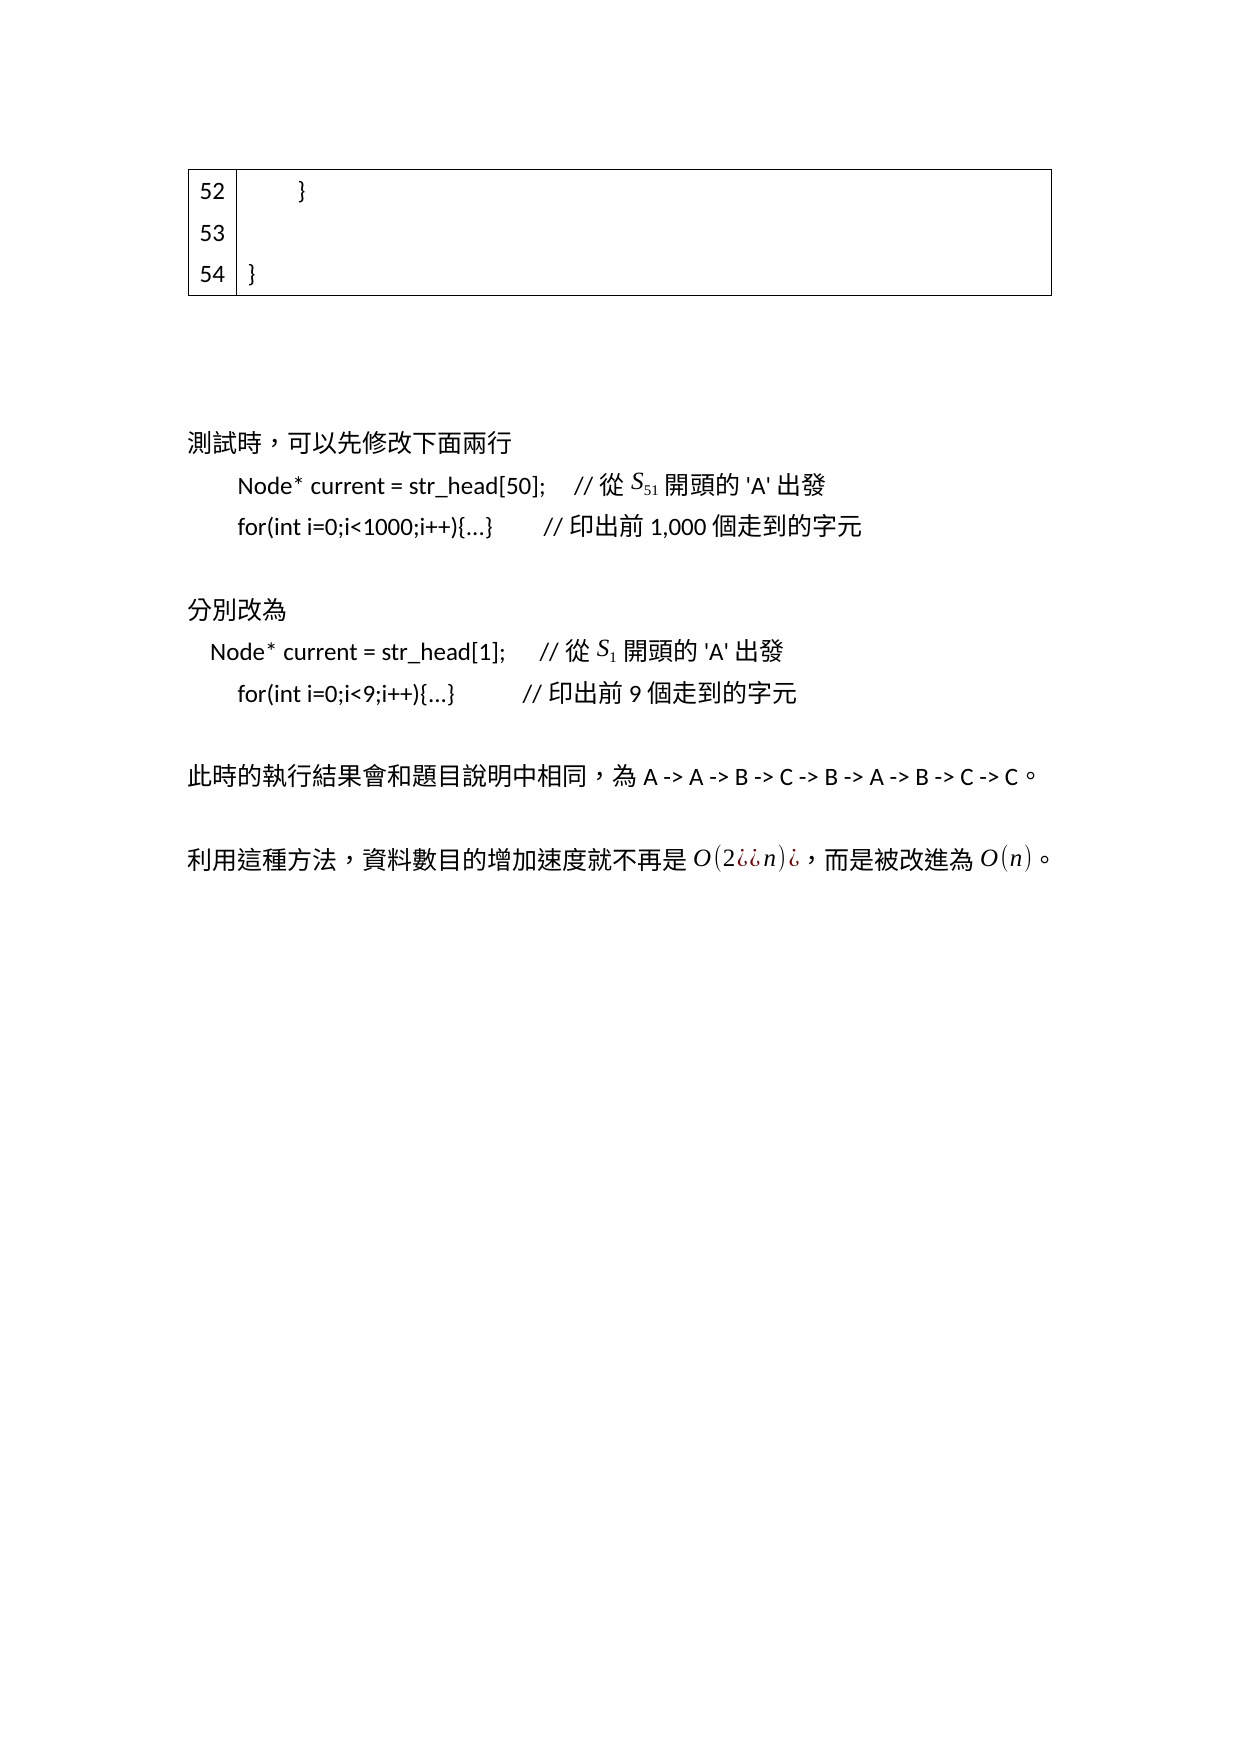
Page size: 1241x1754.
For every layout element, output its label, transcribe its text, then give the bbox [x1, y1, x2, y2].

text Node* current = str_head[1]; // 從 開頭的 'A' 出發 [187, 629, 1053, 671]
text 利用這種方法，資料數目的增加速度就不再是 ，而是被改進為 。 [187, 837, 1053, 879]
text 此時的執行結果會和題目說明中相同，為 A -> A -> B -> C -> B -> A -> B -> C -> C。 [187, 754, 1053, 796]
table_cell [189, 170, 236, 295]
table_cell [237, 170, 1051, 295]
text 測試時，可以先修改下面兩行 [187, 421, 1053, 462]
text Node* current = str_head[50]; // 從 開頭的 'A' 出發 [187, 462, 1053, 504]
text for(int i=0;i<9;i++){...} // 印出前 9 個走到的字元 [187, 671, 1053, 712]
text 分別改為 [187, 587, 1053, 629]
text for(int i=0;i<1000;i++){...} // 印出前 1,000 個走到的字元 [187, 504, 1053, 546]
